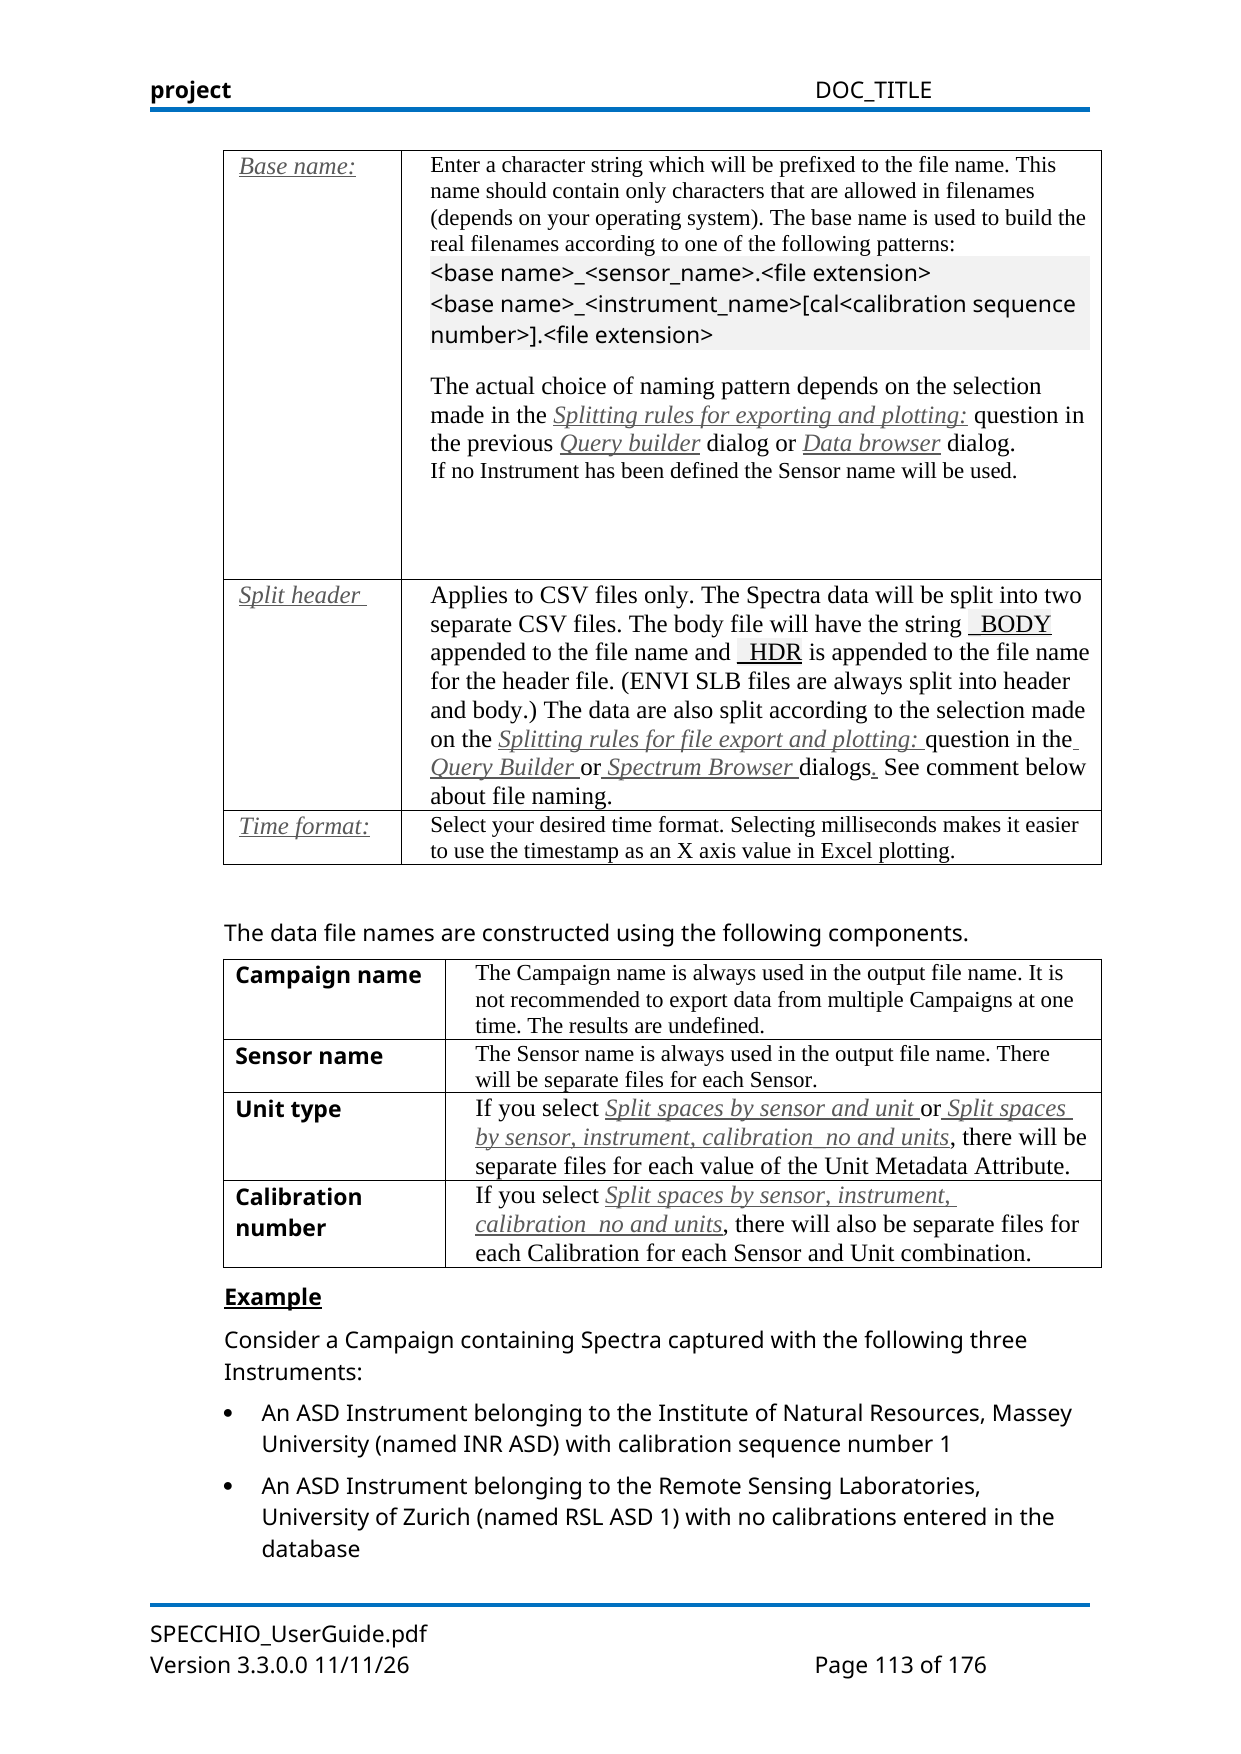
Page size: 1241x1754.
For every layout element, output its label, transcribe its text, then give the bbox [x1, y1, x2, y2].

subtitle Example [224, 1280, 1090, 1312]
table_cell If you select Split spaces by sensor and unit or Split spaces by sensor, instrument, calibration_no and units, there will be separate files for each value of the Unit Metadata Attribute. [446, 1093, 1101, 1179]
table_cell Select your desired time format. Selecting milliseconds makes it easier to use the timestamp as an X axis value in Excel plotting. [402, 811, 1101, 864]
table_cell Unit type [224, 1093, 445, 1179]
text An ASD Instrument belonging to the Institute of Natural Resources, Massey University (named INR ASD) with calibration sequence number 1 [224, 1397, 1090, 1459]
table_cell Calibration number [224, 1181, 445, 1267]
table_cell Base name: [224, 151, 401, 579]
table_header The Campaign name is always used in the output file name. It is not recommended to export data from multiple Campaigns at one time. The results are undefined. [446, 960, 1101, 1038]
text The data file names are constructed using the following components. [224, 917, 1090, 948]
table_cell If you select Split spaces by sensor, instrument, calibration_no and units, there will also be separate files for each Calibration for each Sensor and Unit combination. [446, 1181, 1101, 1267]
table_cell Enter a character string which will be prefixed to the file name. This name should contain only characters that are allowed in filenames (depends on your operating system). The base name is used to build the real filenames according to one of the following patterns: <base name>_<sensor_name>.<file extension> <base name>_<instrument_name>[cal<calibration sequence number>].<file extension> The actual choice of naming pattern depends on the selection made in the Splitting rules for exporting and plotting: question in the previous Query builder dialog or Data browser dialog. If no Instrument has been defined the Sensor name will be used. [402, 151, 1101, 579]
table_header Campaign name [224, 960, 445, 1038]
text An ASD Instrument belonging to the Remote Sensing Laboratories, University of Zurich (named RSL ASD 1) with no calibrations entered in the database [224, 1470, 1090, 1564]
table_cell Sensor name [224, 1040, 445, 1092]
text Consider a Campaign containing Spectra captured with the following three Instruments: [224, 1324, 1090, 1387]
table_cell Split header and body [224, 580, 401, 810]
table_cell Time format: [224, 811, 401, 864]
table_cell The Sensor name is always used in the output file name. There will be separate files for each Sensor. [446, 1040, 1101, 1092]
table_cell Applies to CSV files only. The Spectra data will be split into two separate CSV files. The body file will have the string _BODY appended to the file name and _HDR is appended to the file name for the header file. (ENVI SLB files are always split into header and body.) The data are also split according to the selection made on the Splitting rules for file export and plotting: question in the Query Builder or Spectrum Browser dialogs. See comment below about file naming. [402, 580, 1101, 810]
